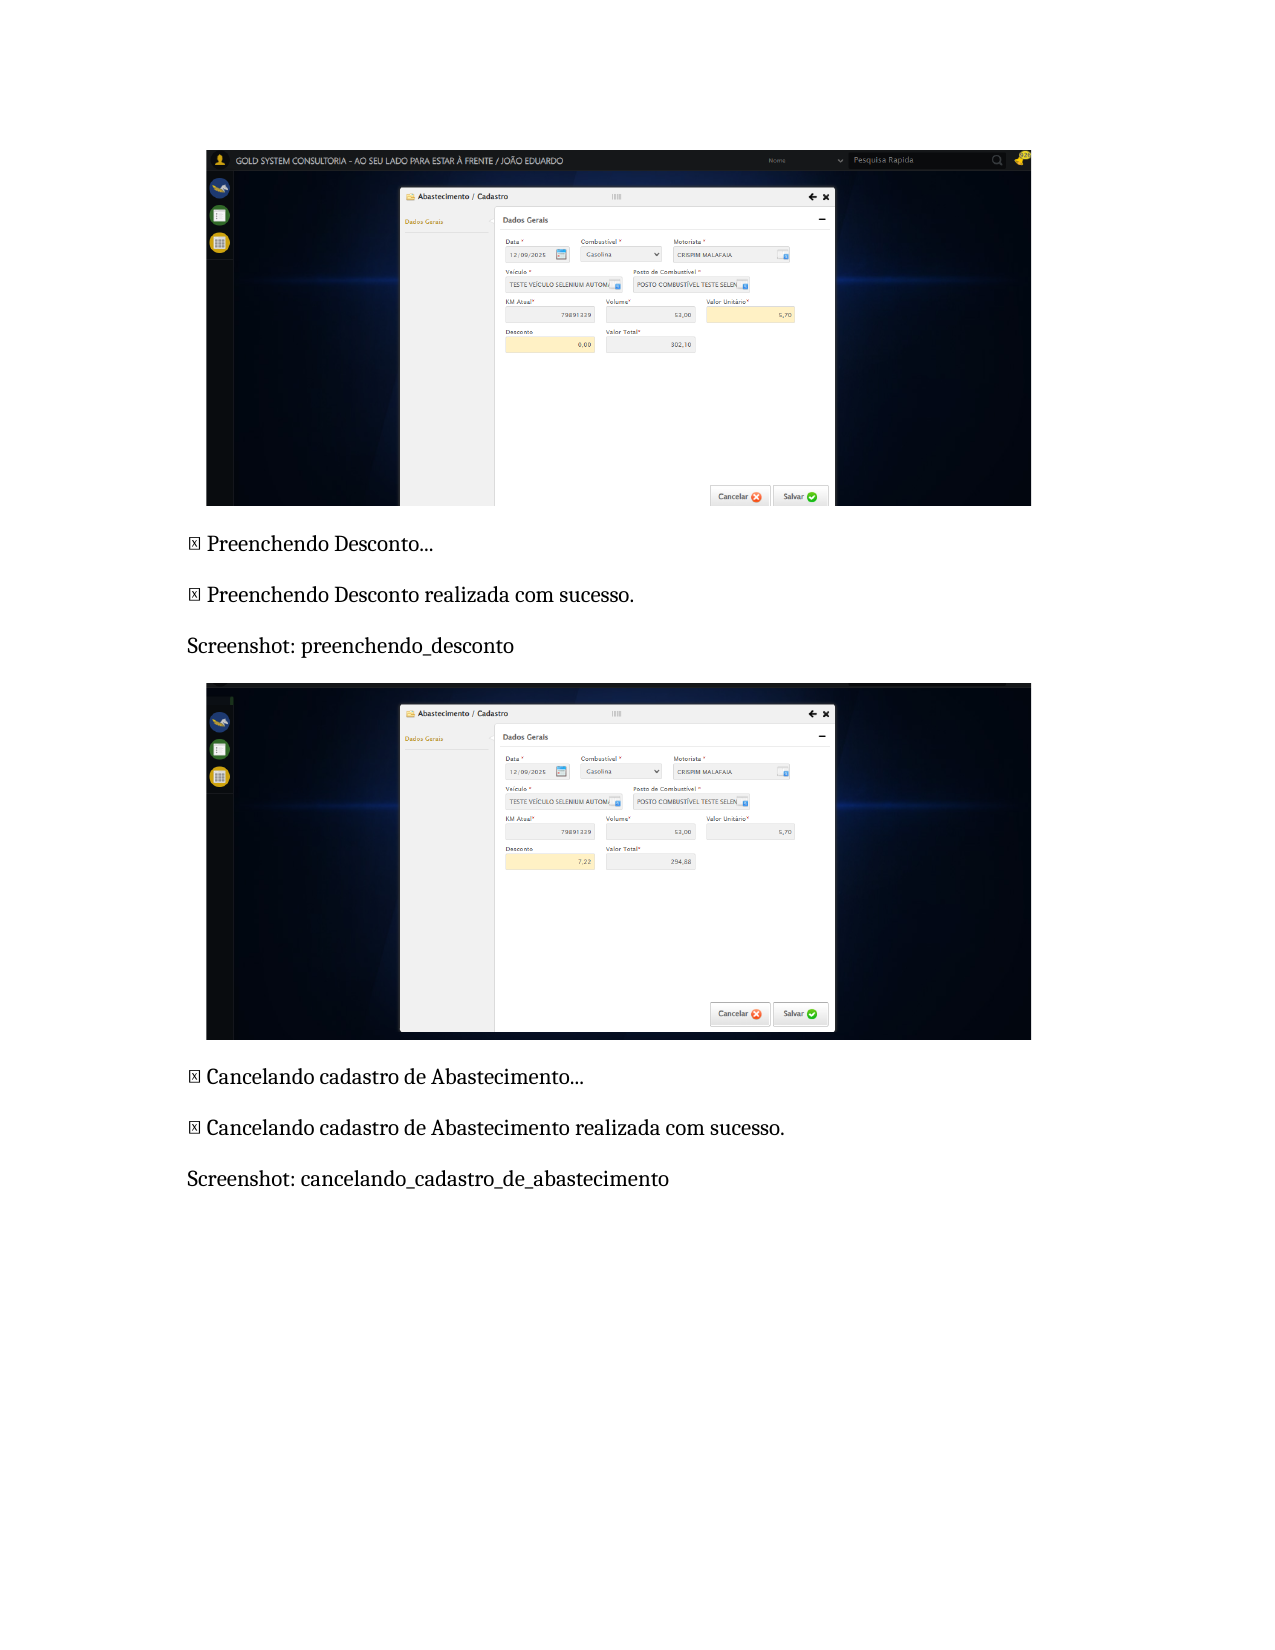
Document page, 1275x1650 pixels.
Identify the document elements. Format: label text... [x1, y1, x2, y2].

picture [206, 683, 1032, 1040]
text 🔄 Cancelando cadastro de Abastecimento... [187, 1064, 1087, 1090]
text ✅ Preenchendo Desconto realizada com sucesso. [187, 581, 1087, 608]
text ✅ Cancelando cadastro de Abastecimento realizada com sucesso. [187, 1115, 1087, 1141]
text Screenshot: preenchendo_desconto [187, 632, 1087, 659]
text Screenshot: cancelando_cadastro_de_abastecimento [187, 1166, 1087, 1192]
picture [206, 150, 1032, 506]
text 🔄 Preenchendo Desconto... [187, 530, 1087, 557]
